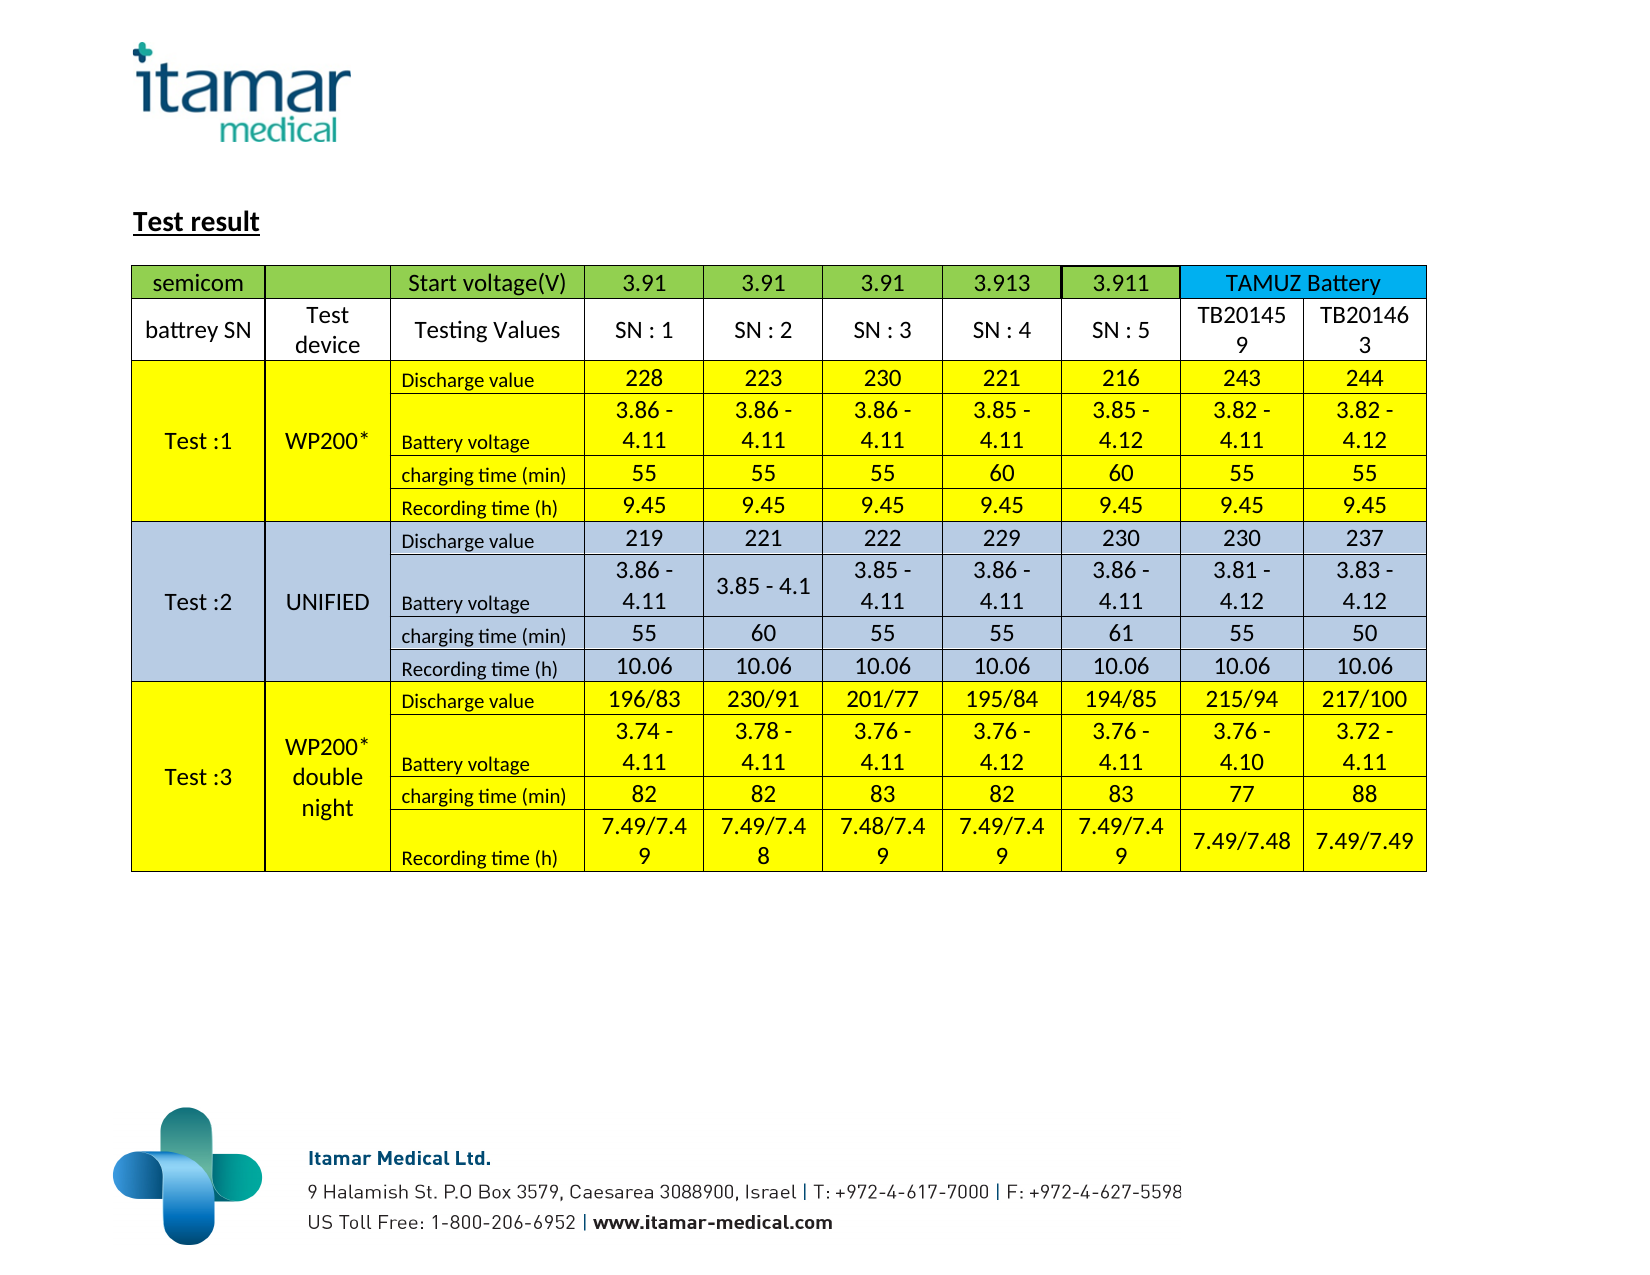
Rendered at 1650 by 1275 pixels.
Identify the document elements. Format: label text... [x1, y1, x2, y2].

table_cell 3.86 - 4.11 [1062, 555, 1180, 616]
table_cell 10.06 [943, 650, 1061, 681]
table_header 3.91 [704, 266, 822, 298]
table_cell 230 [823, 361, 942, 393]
table_cell 7.49/7.48 [704, 810, 822, 871]
table_cell 3.85 - 4.1 [704, 555, 822, 616]
table_cell 3.76 - 4.12 [943, 715, 1061, 776]
table_header Start voltage(V) [391, 266, 584, 298]
picture [132, 42, 351, 142]
table_cell 3.72 -4.11 [1304, 715, 1426, 776]
table_cell 3.83 - 4.12 [1304, 555, 1426, 616]
table_cell 82 [943, 777, 1061, 809]
table_cell Test :1 [132, 361, 264, 521]
table_cell 60 [704, 617, 822, 648]
table_cell 7.49/7.49 [943, 810, 1061, 871]
table_cell SN : 1 [585, 299, 703, 360]
table_cell 7.49/7.49 [1304, 810, 1426, 871]
table_header 3.91 [585, 266, 703, 298]
text Test result [133, 203, 1550, 239]
table_cell Discharge value [391, 361, 584, 393]
picture [112, 1107, 1182, 1245]
table_cell 55 [823, 617, 942, 648]
table_cell 9.45 [1181, 489, 1303, 521]
table_header TAMUZ Battery [1181, 266, 1426, 298]
table_cell 10.06 [1304, 650, 1426, 681]
table_cell 222 [823, 522, 942, 553]
table_cell UNIFIED [266, 522, 390, 681]
table_cell Battery voltage [391, 394, 584, 455]
table_cell Test :3 [132, 682, 264, 871]
table_cell 3.86 - 4.11 [585, 394, 703, 455]
table_cell Discharge value [391, 522, 584, 553]
table_cell 10.06 [704, 650, 822, 681]
table_cell 3.86 - 4.11 [585, 555, 703, 616]
table_cell SN : 3 [823, 299, 942, 360]
table_cell 9.45 [1304, 489, 1426, 521]
table_cell 3.85 - 4.11 [823, 555, 942, 616]
table_cell 9.45 [704, 489, 822, 521]
table_cell 82 [585, 777, 703, 809]
table_cell 55 [1181, 456, 1303, 488]
table_cell 237 [1304, 522, 1426, 553]
table_cell 3.86 - 4.11 [704, 394, 822, 455]
table_cell 3.85 - 4.12 [1062, 394, 1180, 455]
table_cell 3.76 - 4.10 [1181, 715, 1303, 776]
table_cell 195/84 [943, 682, 1061, 714]
table_cell charging time (min) [391, 777, 584, 809]
table_cell 55 [823, 456, 942, 488]
table_cell 228 [585, 361, 703, 393]
table_cell 82 [704, 777, 822, 809]
table_cell 88 [1304, 777, 1426, 809]
table_cell 221 [943, 361, 1061, 393]
table_cell 3.74 - 4.11 [585, 715, 703, 776]
table_cell 7.49/7.48 [1181, 810, 1303, 871]
table_cell WP200* double night [266, 682, 390, 871]
table_cell 10.06 [585, 650, 703, 681]
table_cell 9.45 [823, 489, 942, 521]
table_cell 3.86 - 4.11 [823, 394, 942, 455]
table_cell 3.78 - 4.11 [704, 715, 822, 776]
table_cell SN : 2 [704, 299, 822, 360]
table_cell 10.06 [1181, 650, 1303, 681]
table_cell 83 [1062, 777, 1180, 809]
table_cell 9.45 [585, 489, 703, 521]
table_cell SN : 5 [1062, 299, 1180, 360]
table_cell Testing Values [391, 299, 584, 360]
table_cell 77 [1181, 777, 1303, 809]
table_cell charging time (min) [391, 617, 584, 648]
table_cell 55 [1304, 456, 1426, 488]
table_cell 7.49/7.49 [1062, 810, 1180, 871]
table_cell Recording time (h) [391, 810, 584, 871]
table_cell charging time (min) [391, 456, 584, 488]
table_cell Battery voltage [391, 715, 584, 776]
table_cell 55 [1181, 617, 1303, 648]
table_cell 243 [1181, 361, 1303, 393]
table_cell Battery voltage [391, 555, 584, 616]
table_cell Recording time (h) [391, 650, 584, 681]
table_cell 221 [704, 522, 822, 553]
table_cell 3.76 - 4.11 [1062, 715, 1180, 776]
table_cell 3.86 - 4.11 [943, 555, 1061, 616]
table_cell 7.49/7.49 [585, 810, 703, 871]
table_cell 10.06 [1062, 650, 1180, 681]
table_cell 201/77 [823, 682, 942, 714]
table_cell 60 [943, 456, 1061, 488]
table_cell TB201463 [1304, 299, 1426, 360]
table_cell WP200* [266, 361, 390, 521]
table_cell 216 [1062, 361, 1180, 393]
table_cell 55 [585, 456, 703, 488]
table_cell 194/85 [1062, 682, 1180, 714]
table_cell 223 [704, 361, 822, 393]
table_header 3.913 [943, 266, 1060, 298]
table_cell 230/91 [704, 682, 822, 714]
table_cell 196/83 [585, 682, 703, 714]
table_cell SN : 4 [943, 299, 1061, 360]
table_cell 229 [943, 522, 1061, 553]
table_cell 9.45 [943, 489, 1061, 521]
table_cell 3.82 - 4.11 [1181, 394, 1303, 455]
table_header [266, 266, 390, 298]
table_cell 7.48/7.49 [823, 810, 942, 871]
table_cell 50 [1304, 617, 1426, 648]
table_cell 244 [1304, 361, 1426, 393]
table_cell battrey SN [132, 299, 264, 360]
table_cell 61 [1062, 617, 1180, 648]
table_header 3.911 [1063, 267, 1179, 298]
table_header semicom [132, 266, 264, 298]
table_cell 55 [704, 456, 822, 488]
table_cell Recording time (h) [391, 489, 584, 521]
table_cell 215/94 [1181, 682, 1303, 714]
table_cell 3.76 - 4.11 [823, 715, 942, 776]
table_cell Test :2 [132, 522, 264, 681]
table_cell 230 [1181, 522, 1303, 553]
table_cell 219 [585, 522, 703, 553]
table_cell 230 [1062, 522, 1180, 553]
table_cell 9.45 [1062, 489, 1180, 521]
table_cell 3.82 - 4.12 [1304, 394, 1426, 455]
table_cell 83 [823, 777, 942, 809]
table_cell 55 [943, 617, 1061, 648]
table_cell 217/100 [1304, 682, 1426, 714]
table_cell TB201459 [1181, 299, 1303, 360]
table_cell Test device [266, 299, 390, 360]
table_cell 60 [1062, 456, 1180, 488]
table_cell 55 [585, 617, 703, 648]
table_cell 10.06 [823, 650, 942, 681]
table_cell 3.81 - 4.12 [1181, 555, 1303, 616]
table_header 3.91 [823, 266, 942, 298]
table_cell Discharge value [391, 682, 584, 714]
table_cell 3.85 - 4.11 [943, 394, 1061, 455]
